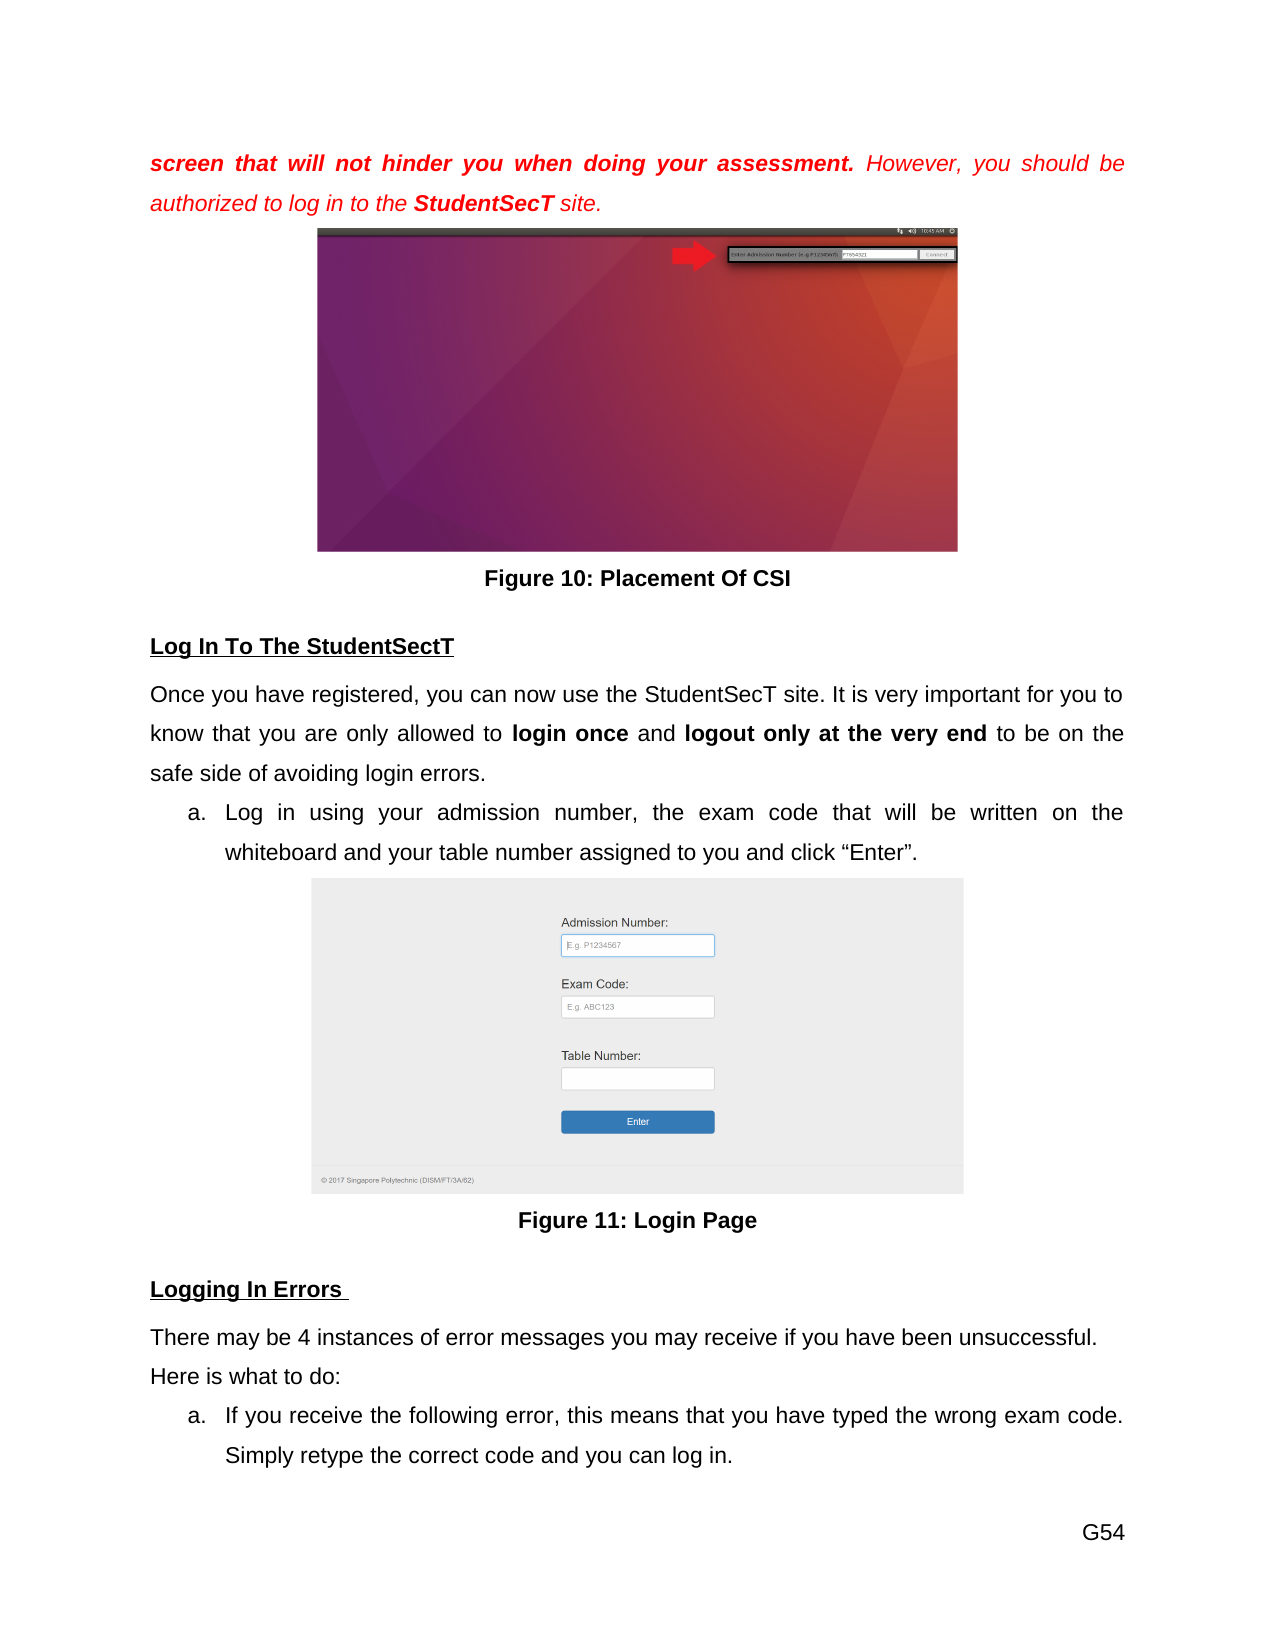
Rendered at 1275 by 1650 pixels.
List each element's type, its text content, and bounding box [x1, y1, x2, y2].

picture [311, 878, 964, 1194]
list If you receive the following error, this means that you have typed the wrong exam code. Simply retype the correct code and you can log in. [187, 1402, 1125, 1468]
text Figure 10: Placement Of CSI [150, 564, 1125, 591]
text Once you have registered, you can now use the StudentSecT site. It is very important for you to know that you are only allowed to login once and logout only at the very end to be on the safe side of avoiding login errors. [150, 681, 1125, 786]
picture [317, 228, 958, 552]
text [150, 150, 1125, 216]
text Figure 11: Login Page [150, 1207, 1125, 1233]
list Log in using your admission number, the exam code that will be written on the whiteboard and your table number assigned to you and click “Enter”. [187, 799, 1125, 865]
subtitle Log In To The StudentSectT [150, 633, 1125, 659]
text There may be 4 instances of error messages you may receive if you have been unsuccessful. Here is what to do: [150, 1323, 1125, 1389]
subtitle Logging In Errors [150, 1276, 1125, 1302]
